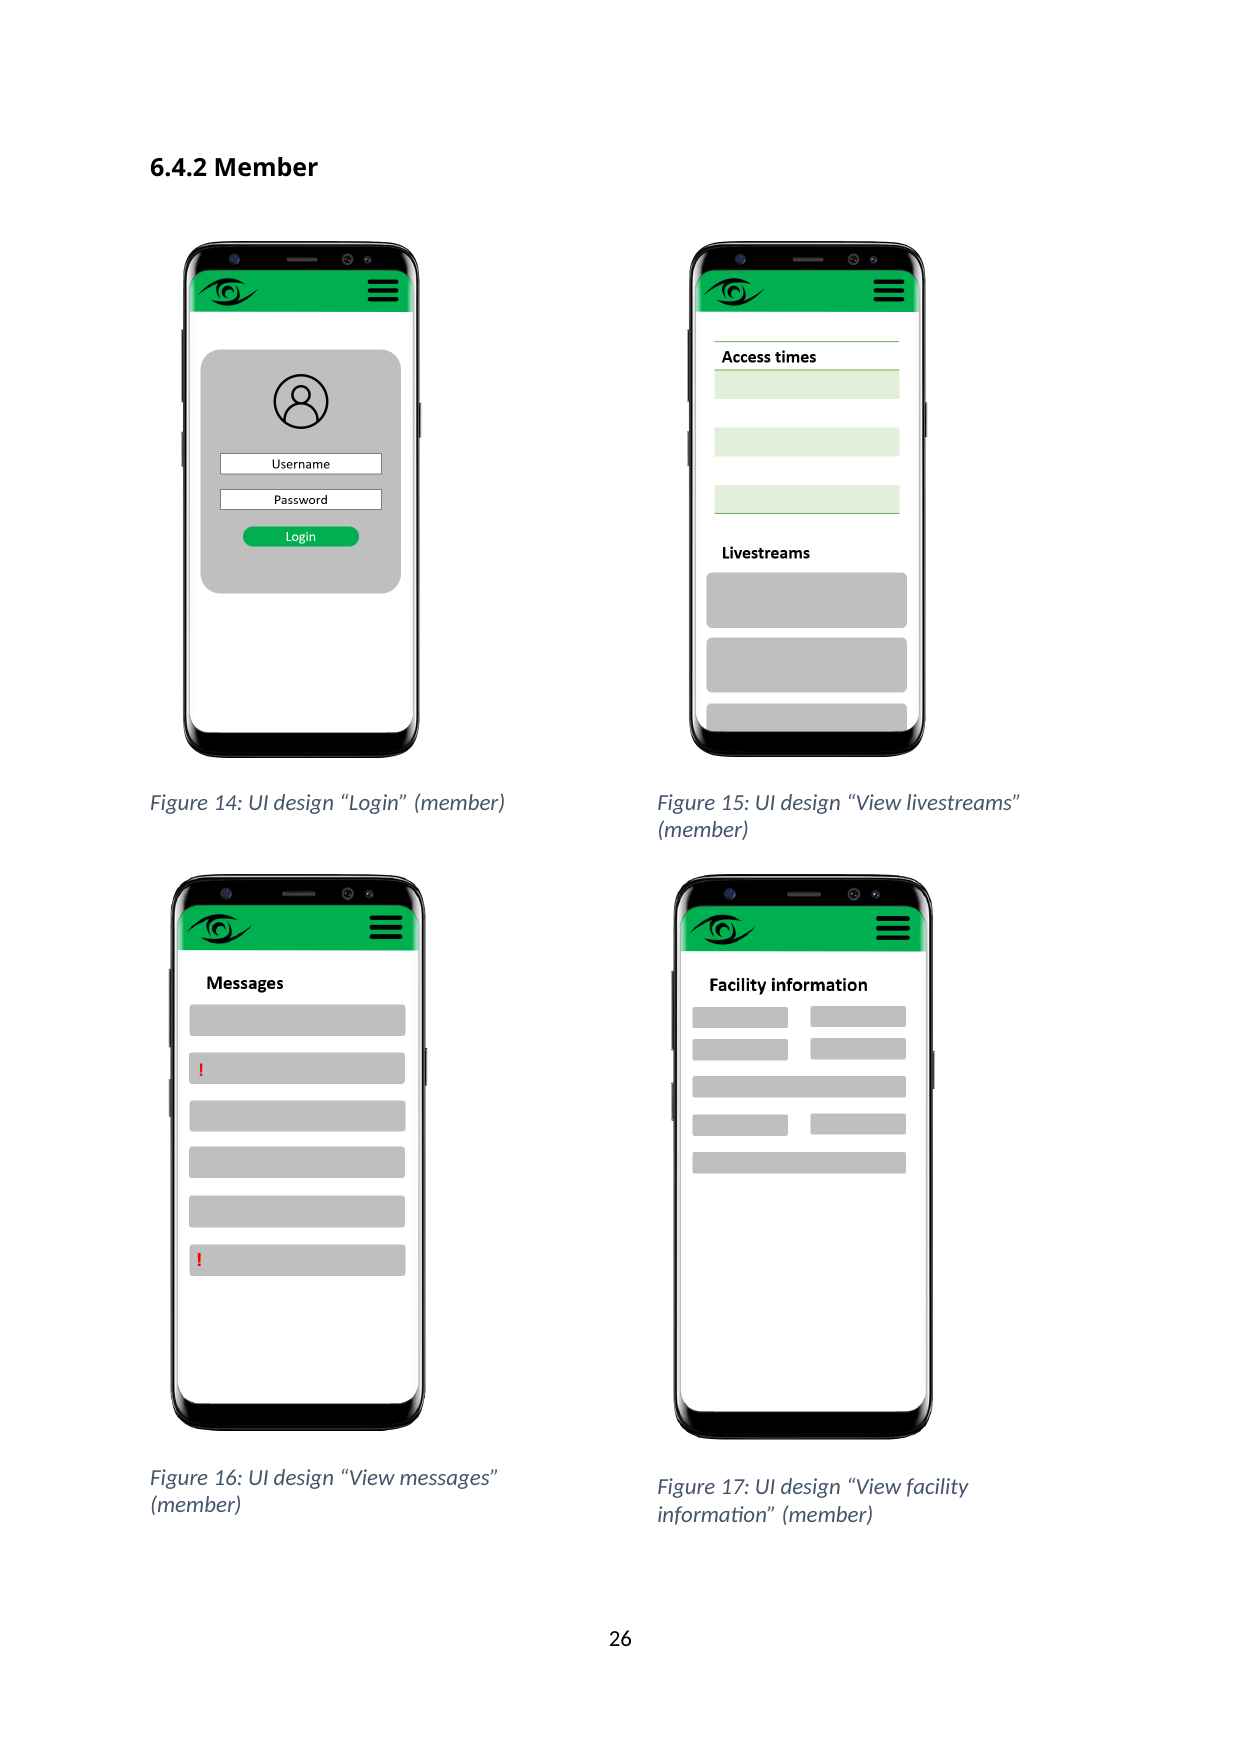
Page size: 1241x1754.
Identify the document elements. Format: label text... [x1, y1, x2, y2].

text Figure 17: UI design “View facility information” (member) [657, 1472, 1090, 1528]
text Figure 16: UI design “View messages” (member) [150, 1463, 583, 1519]
picture [150, 864, 446, 1445]
text Figure 15: UI design “View livestreams” (member) [657, 788, 1090, 844]
picture [150, 232, 446, 771]
text Figure 14: UI design “Login” (member) [150, 788, 583, 816]
picture [657, 232, 953, 770]
picture [657, 864, 953, 1454]
subtitle 6.4.2 Member [150, 150, 1090, 184]
